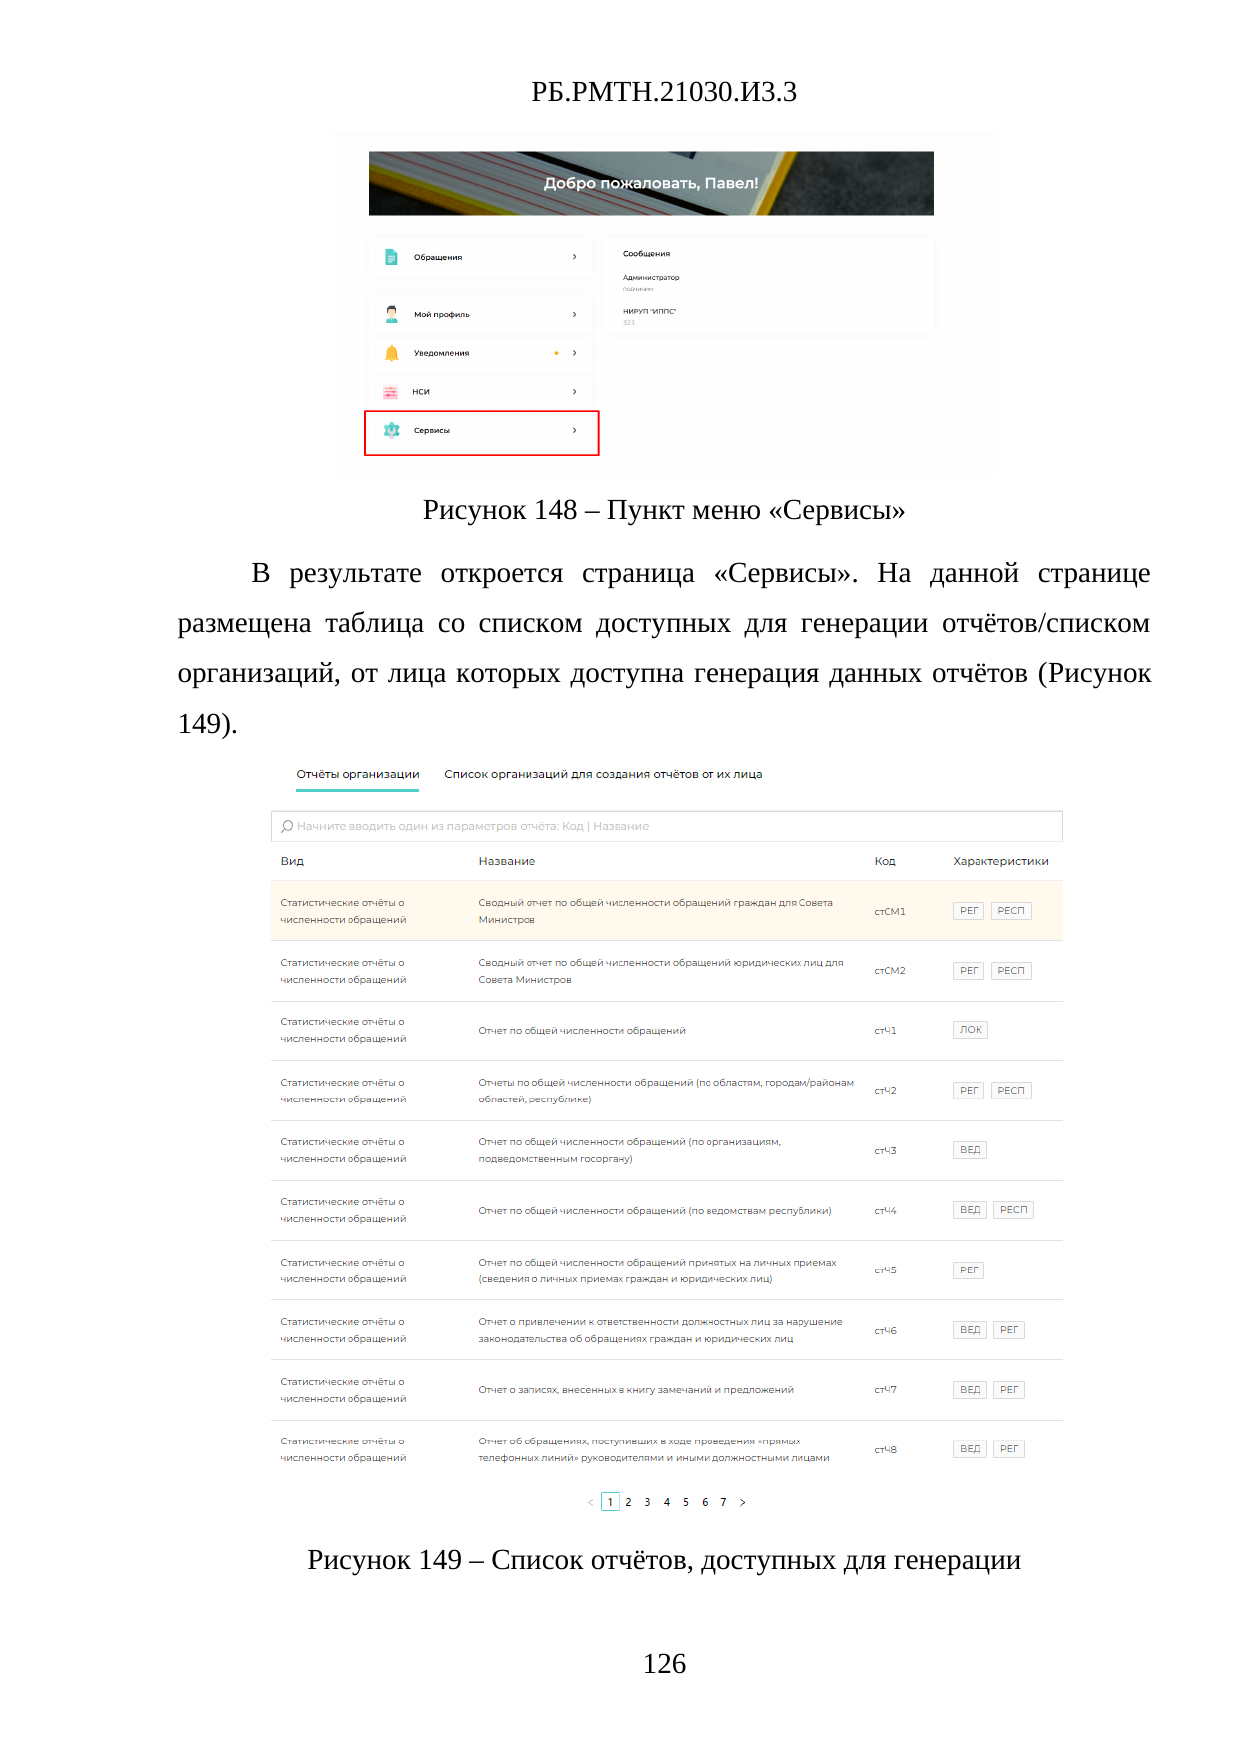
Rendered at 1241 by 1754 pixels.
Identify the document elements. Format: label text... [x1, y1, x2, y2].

picture [332, 132, 996, 476]
text В результате откроется страница «Сервисы». На данной странице размещена таблица со списком доступных для генерации отчётов/списком организаций, от лица которых доступна генерация данных отчётов (Рисунок 149). [177, 555, 1152, 739]
picture [260, 756, 1069, 1526]
text Рисунок 148 – Пункт меню «Сервисы» [177, 492, 1152, 526]
text Рисунок 149 – Список отчётов, доступных для генерации [177, 1542, 1152, 1576]
